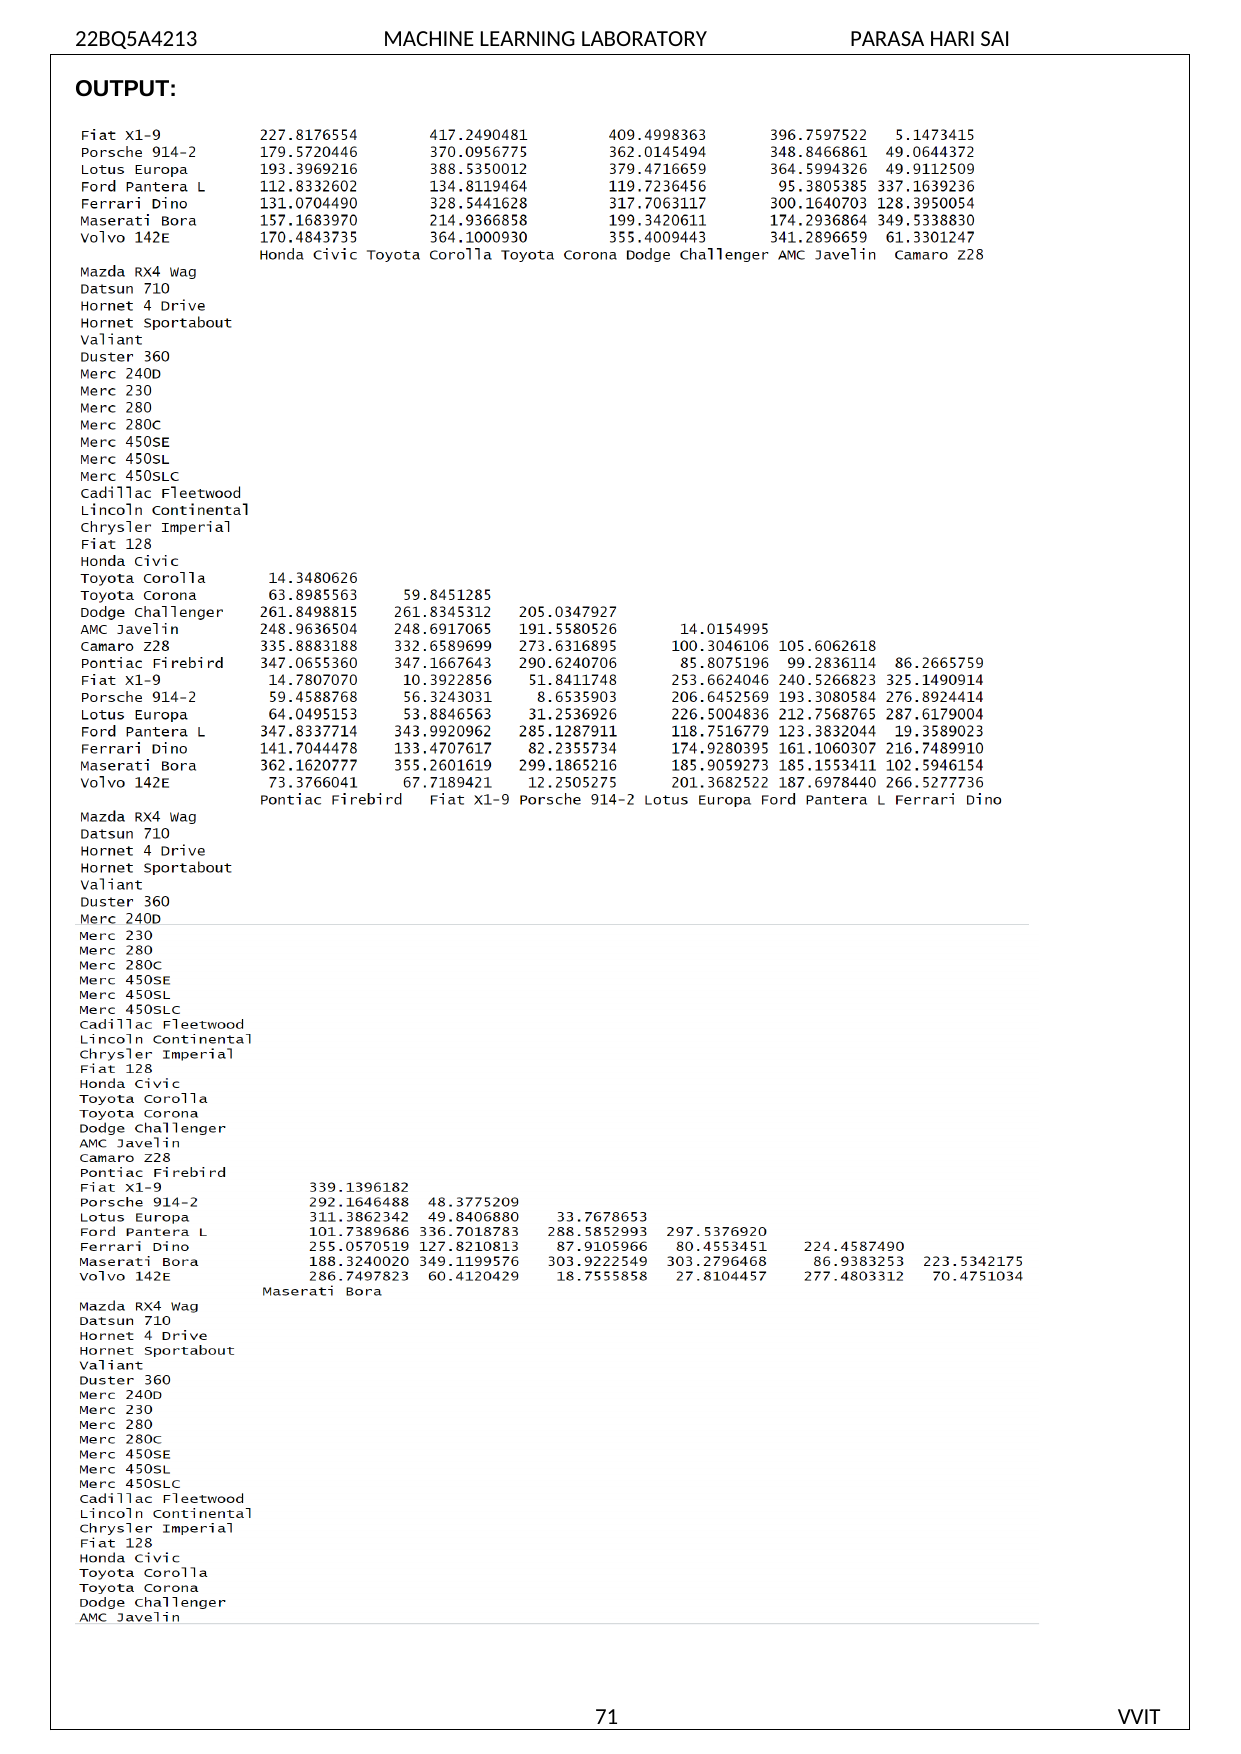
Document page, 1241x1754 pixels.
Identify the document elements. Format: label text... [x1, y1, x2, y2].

picture [75, 928, 1040, 1625]
text OUTPUT: [75, 75, 1136, 101]
picture [75, 126, 1029, 925]
